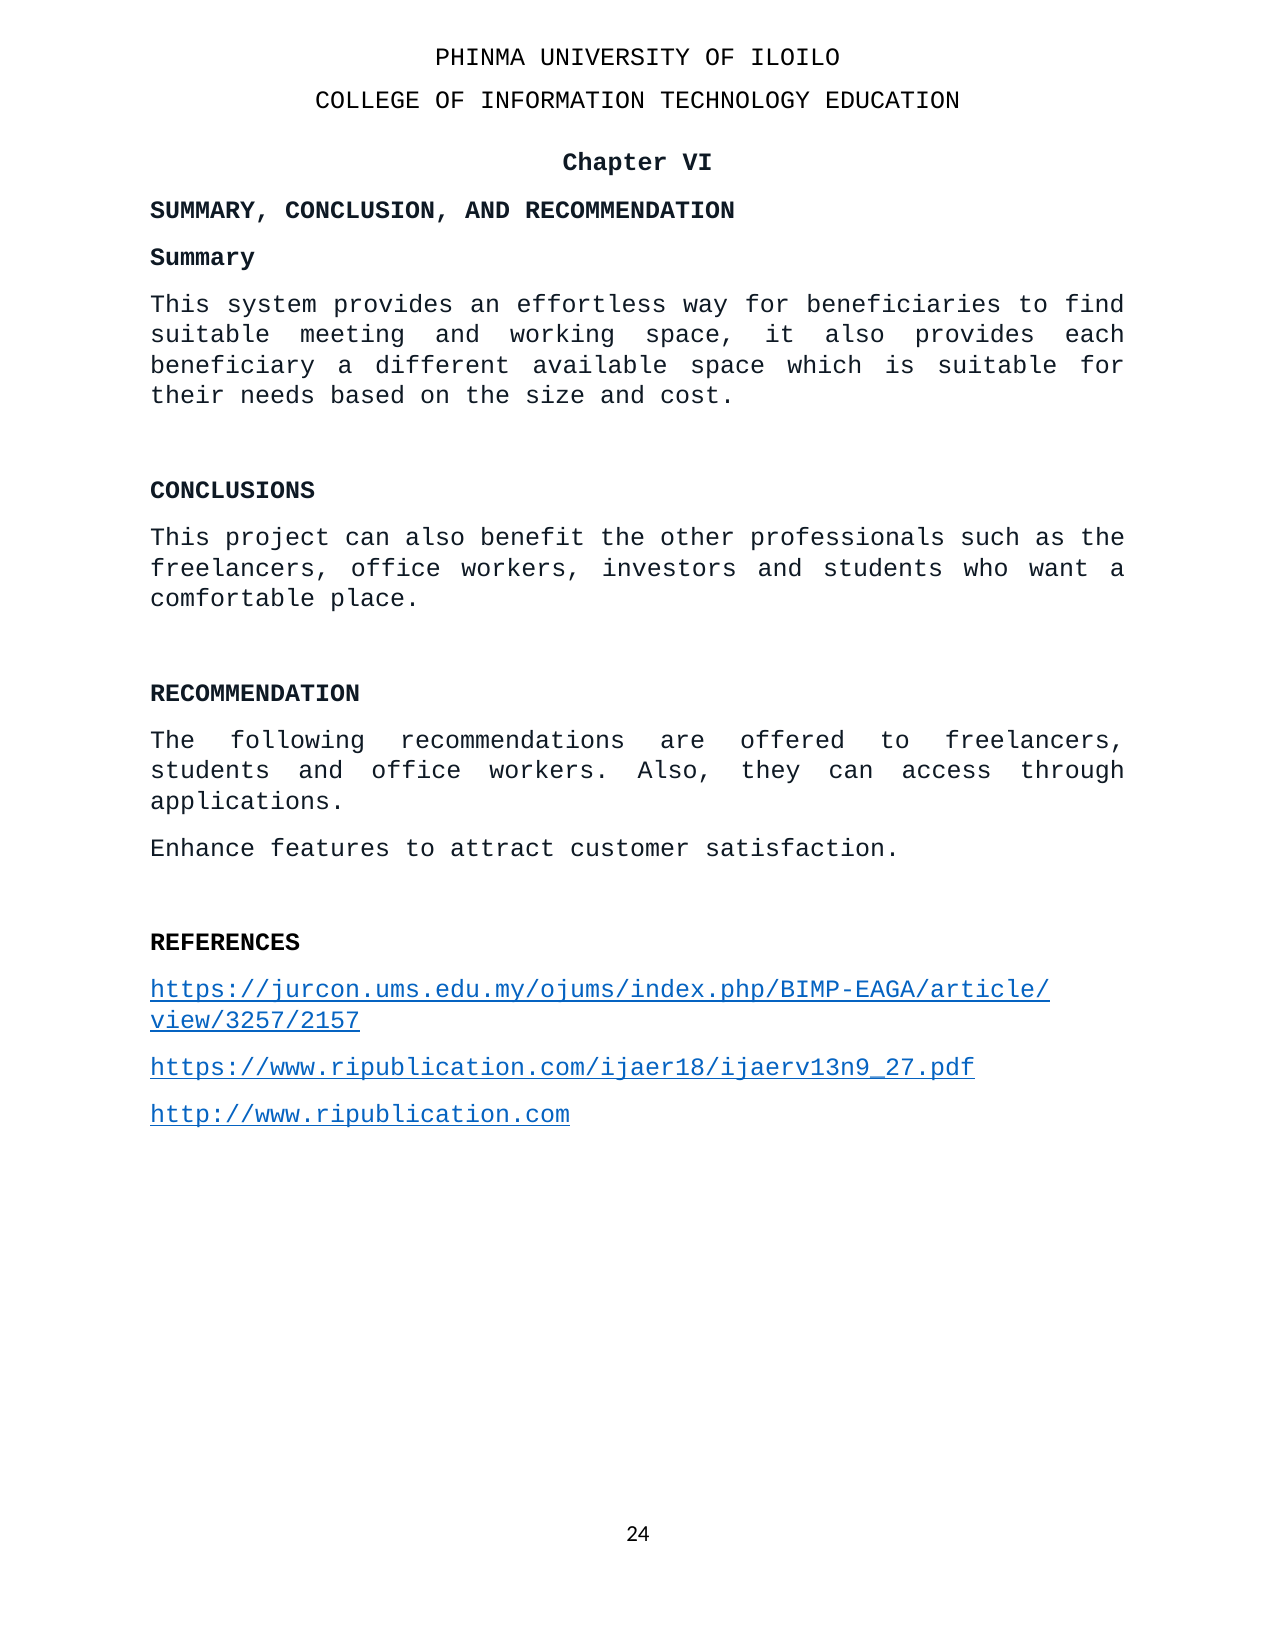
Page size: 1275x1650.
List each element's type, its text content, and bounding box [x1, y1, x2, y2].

text The following recommendations are offered to freelancers, students and office workers. Also, they can access through applications. [150, 727, 1125, 817]
text This project can also benefit the other professionals such as the freelancers, office workers, investors and students who want a comfortable place. [150, 525, 1125, 614]
text CONCLUSIONS [150, 477, 1125, 506]
text RECOMMENDATION [150, 680, 1125, 708]
text Chapter VI [150, 150, 1125, 178]
text This system provides an effortless way for beneficiaries to find suitable meeting and working space, it also provides each beneficiary a different available space which is suitable for their needs based on the size and cost. [150, 292, 1125, 411]
text http://www.ripublication.com [150, 1102, 1125, 1130]
text https://www.ripublication.com/ijaer18/ijaerv13n9_27.pdf [150, 1054, 1125, 1083]
text https://jurcon.ums.edu.my/ojums/index.php/BIMP-EAGA/article/view/3257/2157 [150, 977, 1125, 1036]
text Summary [150, 244, 1125, 273]
text Enhance features to attract customer satisfaction. [150, 836, 1125, 864]
text REFERENCES [150, 929, 1125, 958]
text SUMMARY, CONCLUSION, AND RECOMMENDATION [150, 197, 1125, 226]
